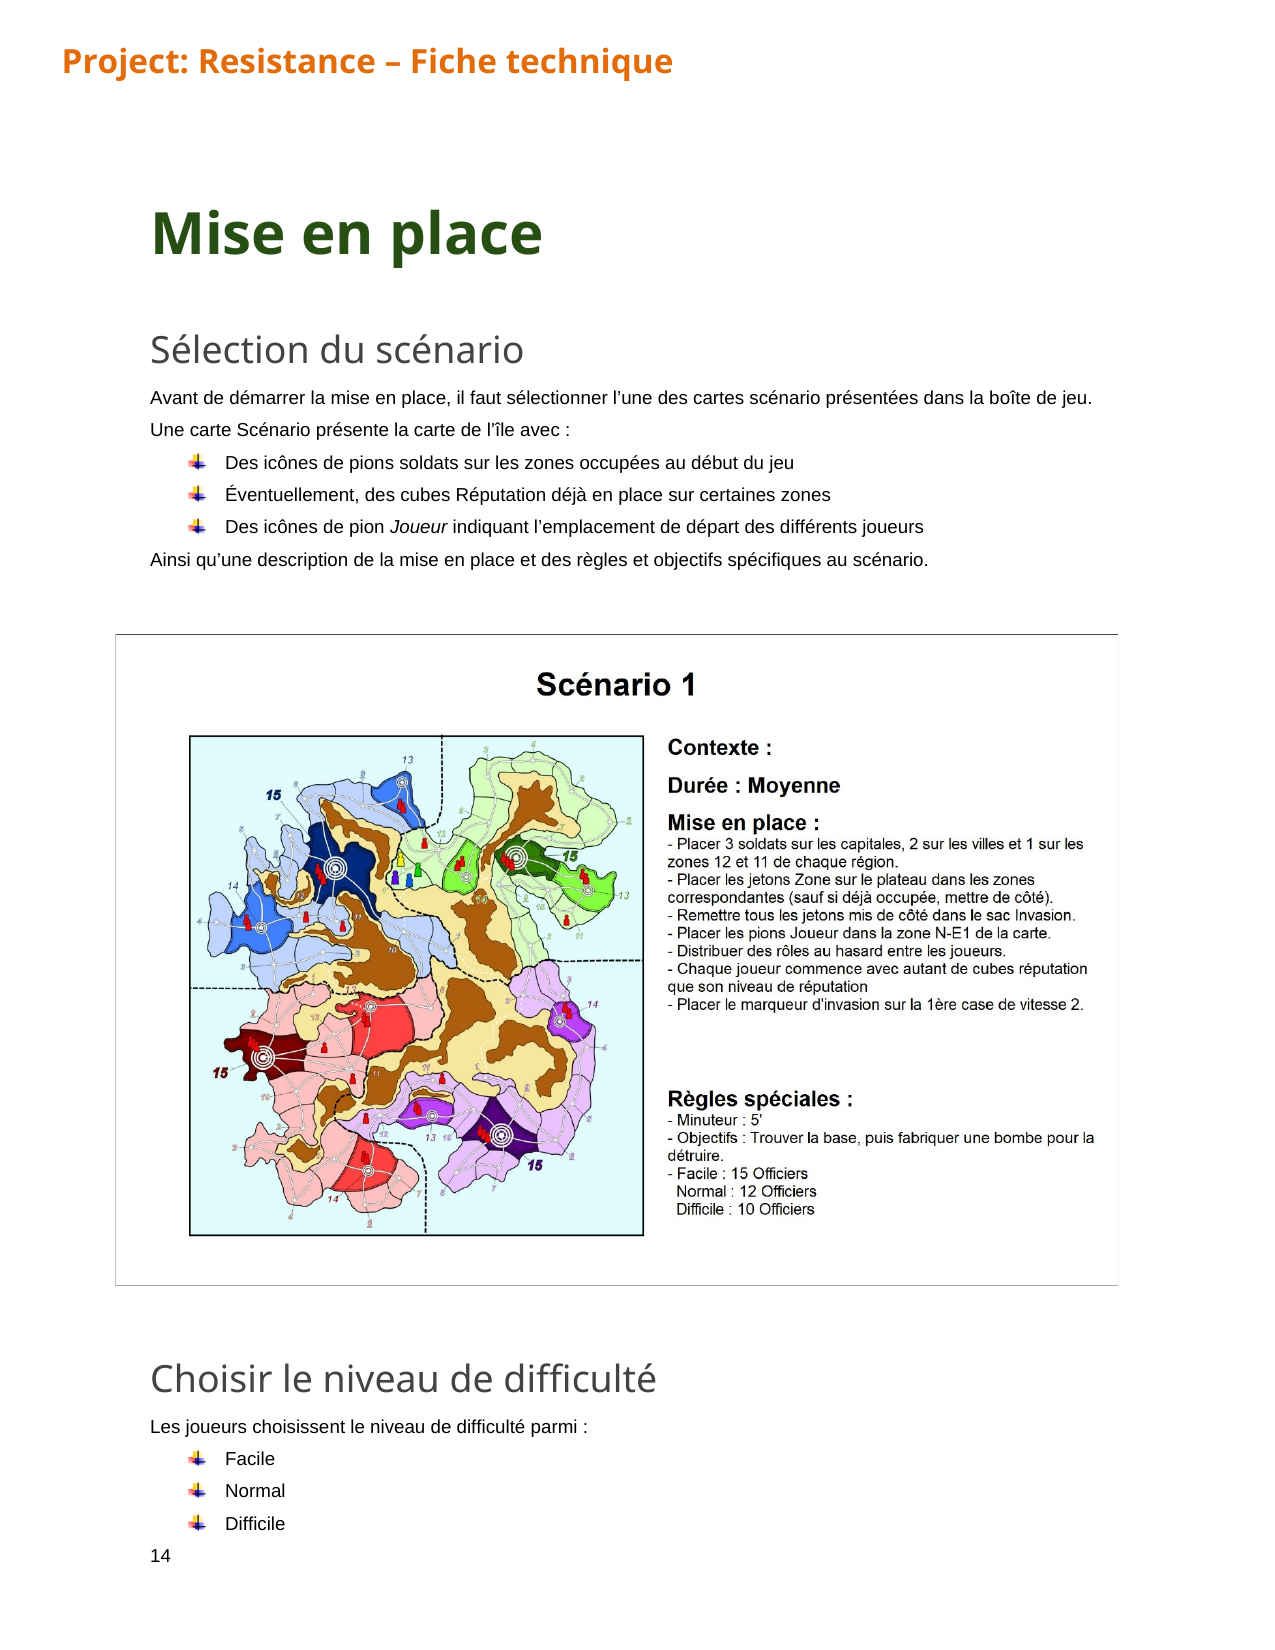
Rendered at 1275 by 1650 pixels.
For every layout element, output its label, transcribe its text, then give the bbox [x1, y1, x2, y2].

picture [188, 484, 206, 502]
picture [188, 1481, 206, 1498]
text Une carte Scénario présente la carte de l’île avec : [150, 419, 1125, 441]
list Des icônes de pions soldats sur les zones occupées au début du jeu [187, 451, 1125, 473]
subtitle Mise en place [150, 192, 1125, 271]
list Facile [187, 1448, 1125, 1469]
list Difficile [187, 1512, 1125, 1534]
list Des icônes de pion Joueur indiquant l’emplacement de départ des différents joueurs [187, 516, 1125, 538]
text Les joueurs choisissent le niveau de difficulté parmi : [150, 1416, 1125, 1437]
text Avant de démarrer la mise en place, il faut sélectionner l’une des cartes scénario présentées dans la boîte de jeu. [150, 387, 1125, 408]
picture [115, 634, 1119, 1286]
picture [188, 1449, 206, 1466]
picture [188, 1513, 206, 1531]
picture [188, 517, 206, 534]
subtitle Sélection du scénario [150, 323, 1125, 374]
list Éventuellement, des cubes Réputation déjà en place sur certaines zones [187, 484, 1125, 505]
list Normal [187, 1480, 1125, 1502]
picture [188, 452, 206, 470]
subtitle Choisir le niveau de difficulté [150, 1352, 1125, 1403]
text Ainsi qu’une description de la mise en place et des règles et objectifs spécifiques au scénario. [150, 548, 1125, 570]
